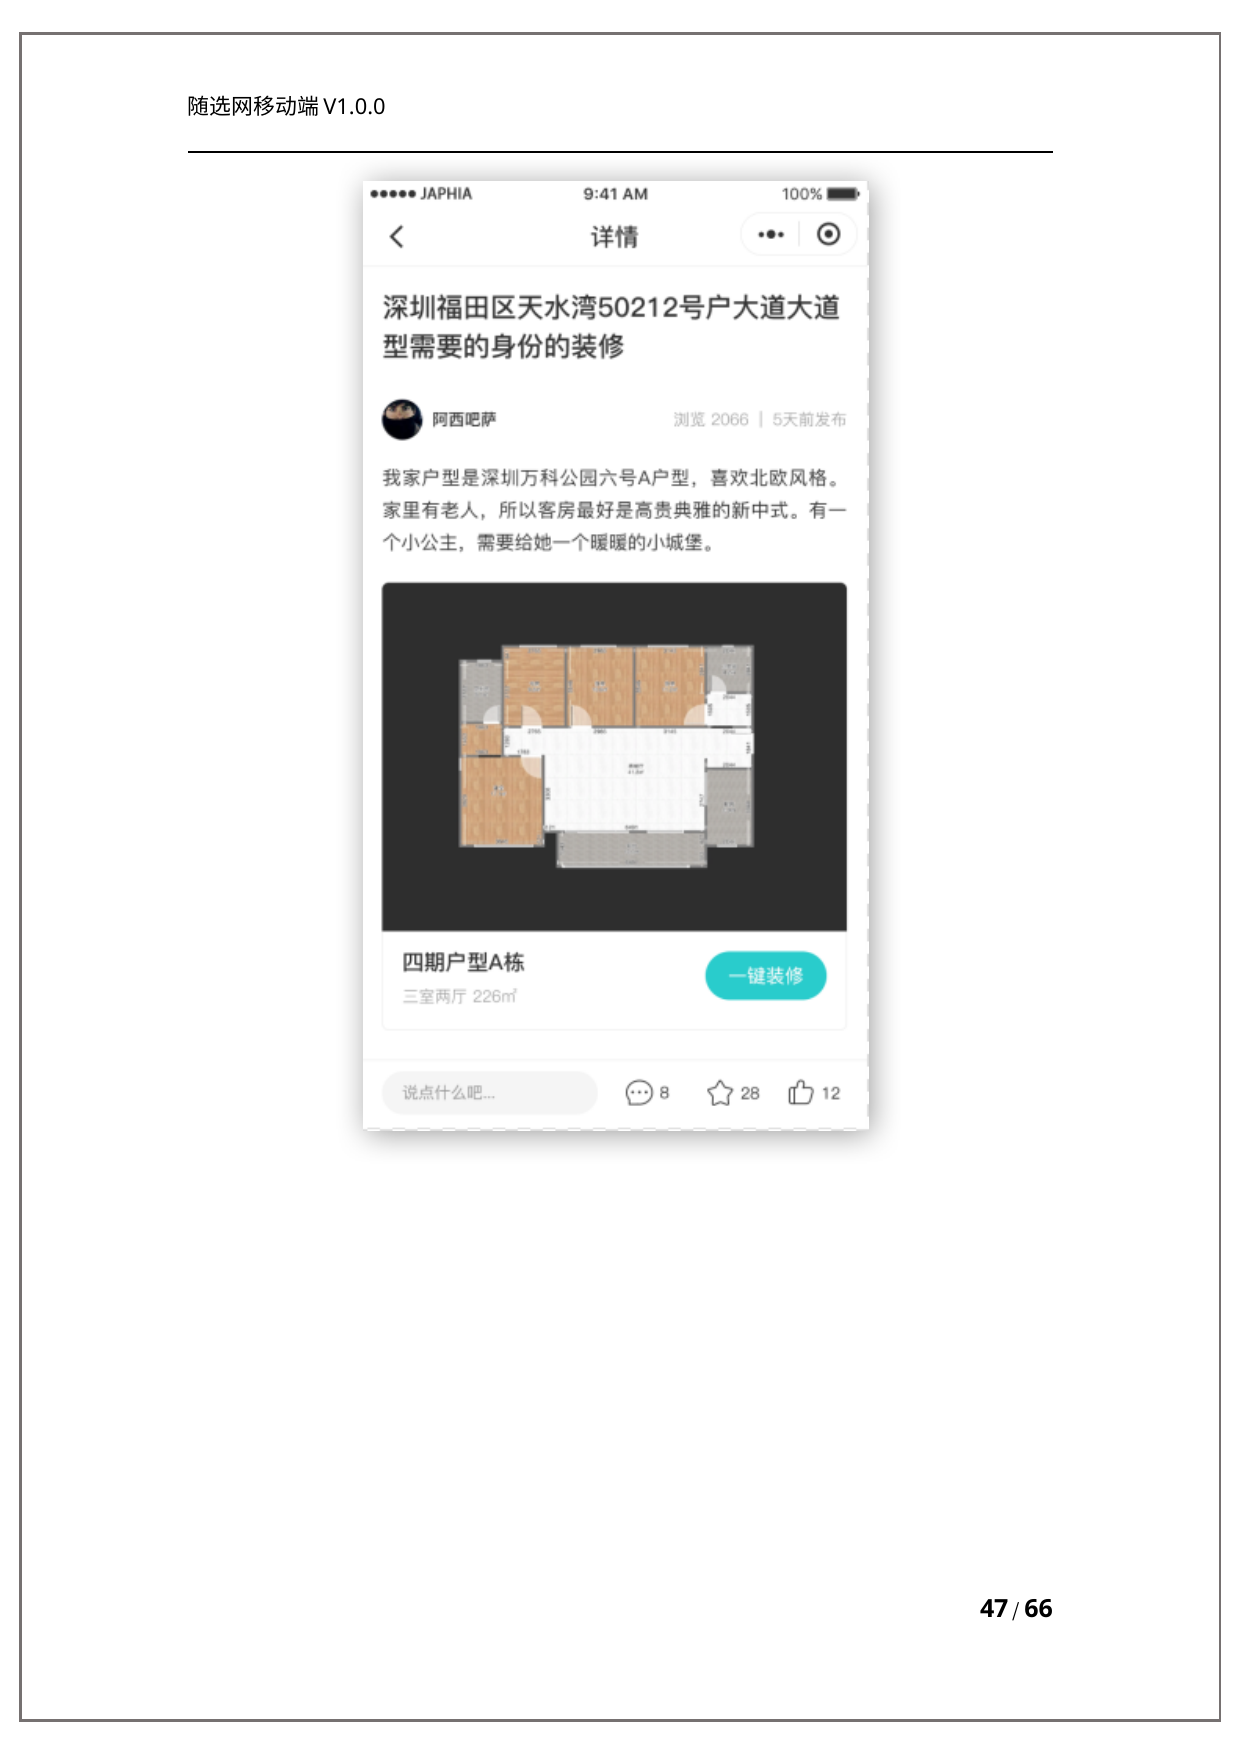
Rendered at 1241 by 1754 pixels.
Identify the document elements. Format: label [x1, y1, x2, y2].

picture [363, 181, 869, 1131]
